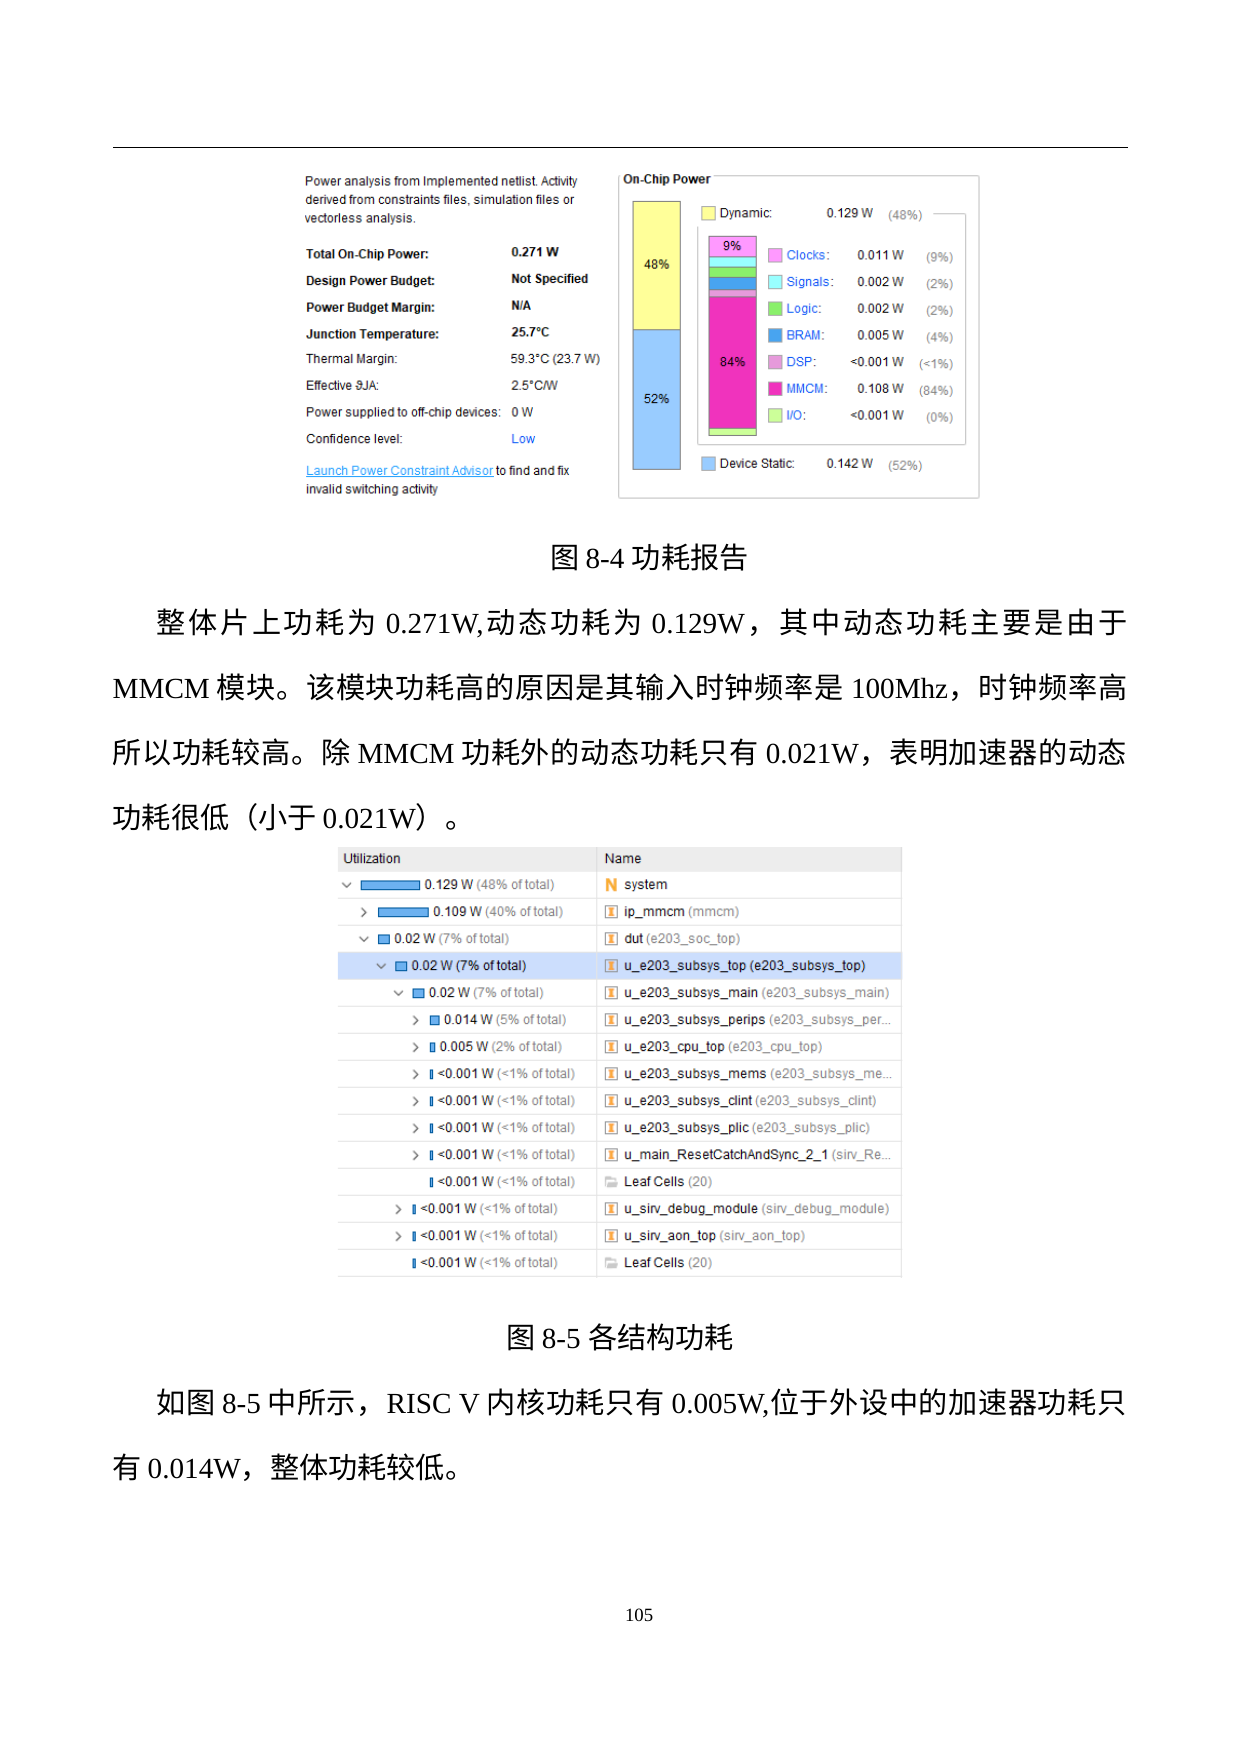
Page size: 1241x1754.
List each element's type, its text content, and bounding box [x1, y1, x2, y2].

picture [301, 165, 997, 513]
text 如图8-5中所示，RISC V内核功耗只有0.005W,位于外设中的加速器功耗只有0.014W，整体功耗较低。 [112, 1368, 1128, 1498]
text 整体片上功耗为0.271W,动态功耗为0.129W，其中动态功耗主要是由于MMCM模块。该模块功耗高的原因是其输入时钟频率是100Mhz，时钟频率高所以功耗较高。除MMCM功耗外的动态功耗只有0.021W，表明加速器的动态功耗很低（小于0.021W）。 [112, 588, 1128, 848]
text 图8-5 各结构功耗 [112, 1303, 1128, 1368]
picture [337, 847, 903, 1278]
text 图8-4 功耗报告 [112, 523, 1128, 588]
